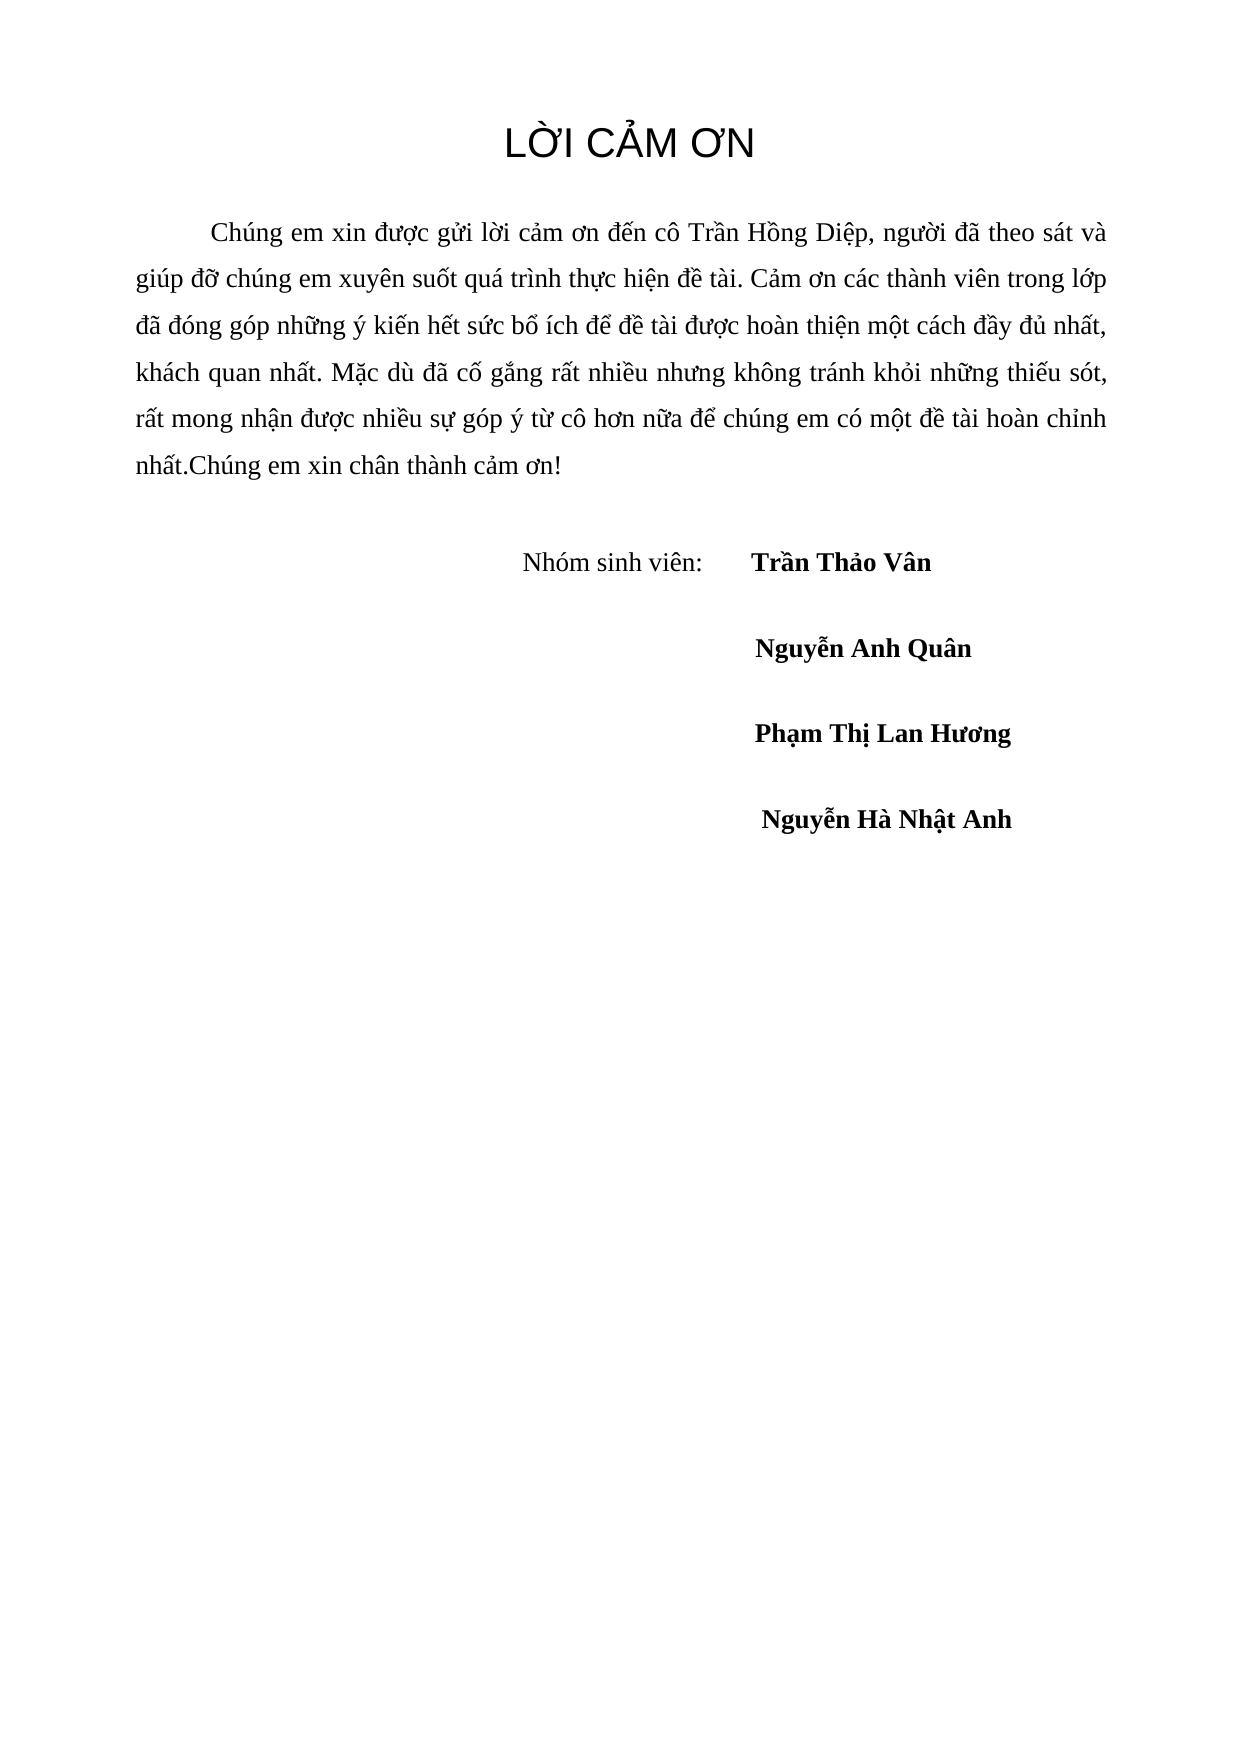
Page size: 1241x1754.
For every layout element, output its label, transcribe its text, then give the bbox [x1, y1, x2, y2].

subtitle LỜI CẢM ƠN [150, 118, 1109, 166]
text Phạm Thị Lan Hương [450, 717, 1109, 748]
text Nguyễn Hà Nhật Anh [450, 803, 1109, 900]
text Chúng em xin được gửi lời cảm ơn đến cô Trần Hồng Diệp, người đã theo sát và giúp đỡ chúng em xuyên suốt quá trình thực hiện đề tài. Cảm ơn các thành viên trong lớp đã đóng góp những ý kiến hết sức bổ ích để đề tài được hoàn thiện một cách đầy đủ nhất, khách quan nhất. Mặc dù đã cố gắng rất nhiều nhưng không tránh khỏi những thiếu sót, rất mong nhận được nhiều sự góp ý từ cô hơn nữa để chúng em có một đề tài hoàn chỉnh nhất.Chúng em xin chân thành cảm ơn! [135, 216, 1109, 480]
text Nguyễn Anh Quân [450, 632, 1109, 663]
text Nhóm sinh viên: Trần Thảo Vân [150, 546, 1109, 577]
